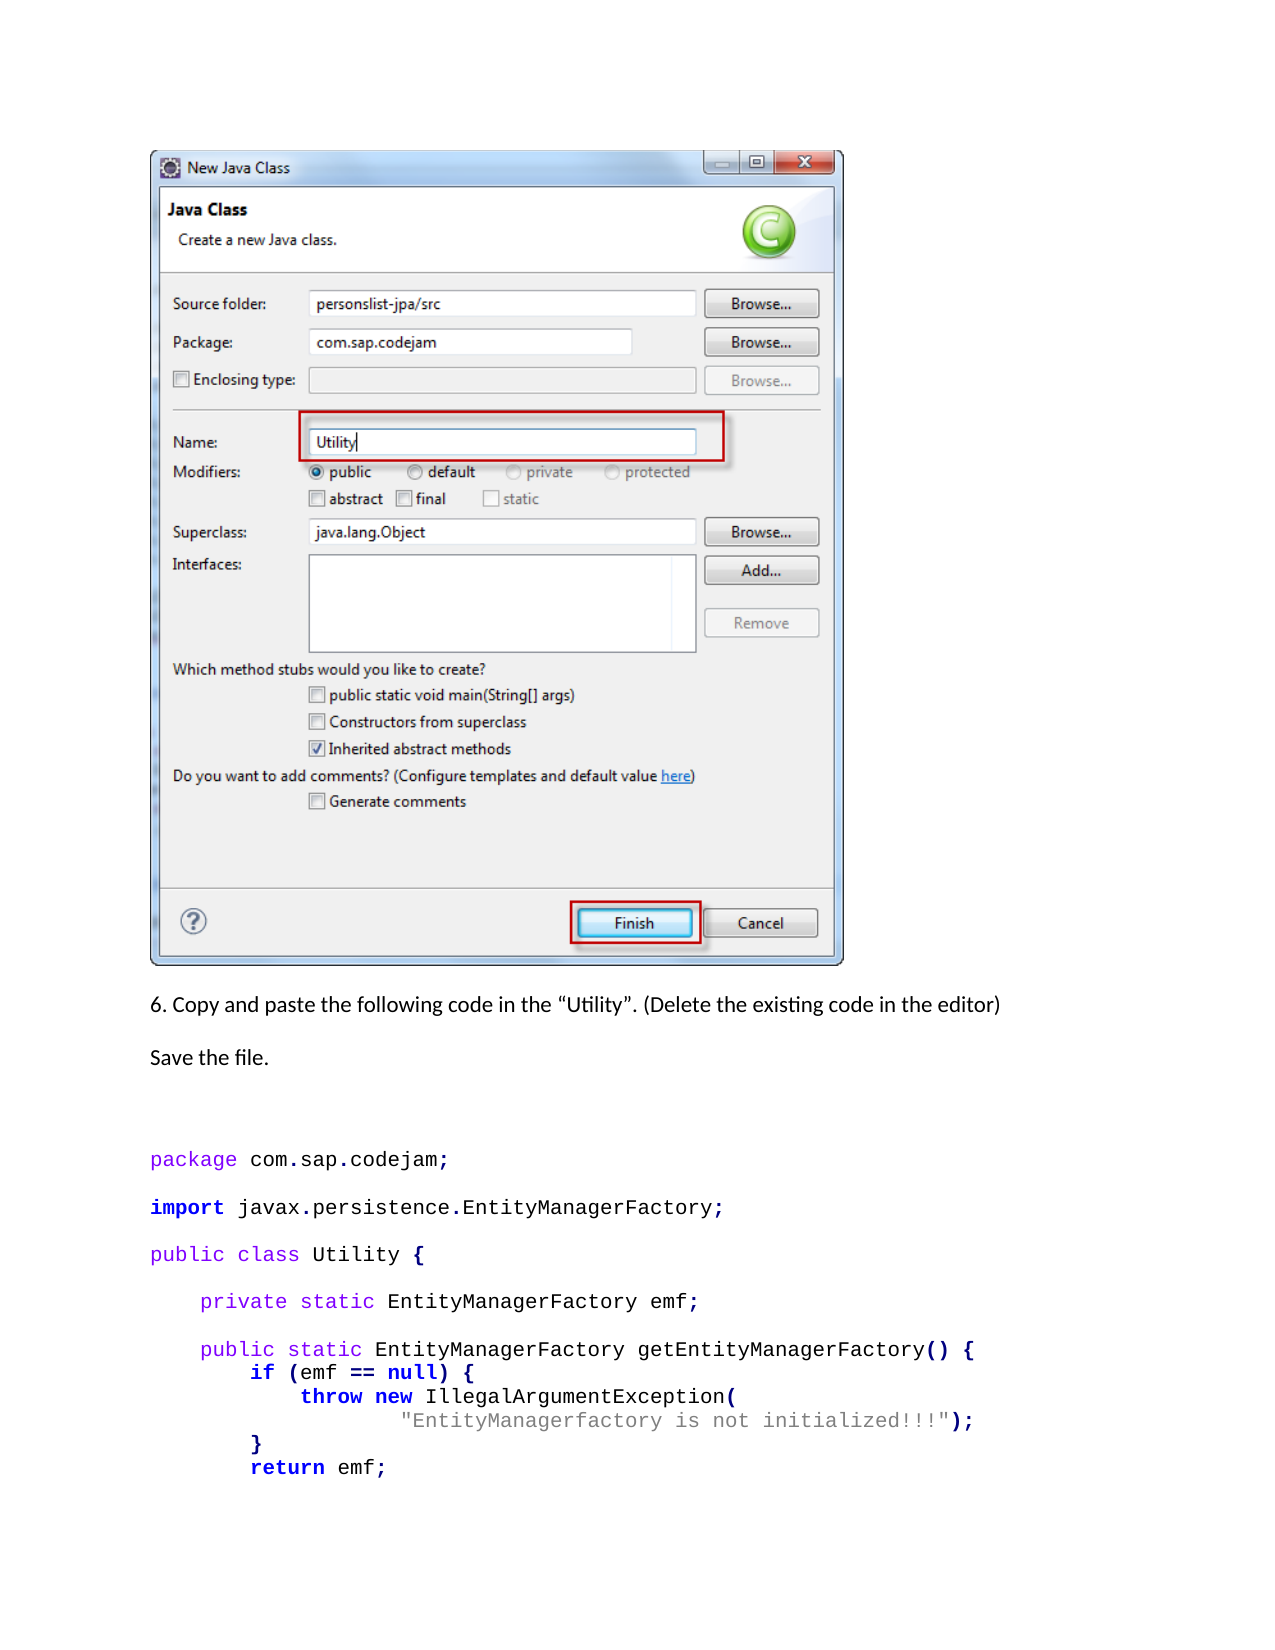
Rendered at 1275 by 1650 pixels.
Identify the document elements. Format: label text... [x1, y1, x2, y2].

text 6. Copy and paste the following code in the “Utility”. (Delete the existing code in the editor) [150, 990, 1125, 1018]
text public class Utility { [150, 1244, 1125, 1268]
text Save the file. [150, 1043, 1125, 1071]
text throw new IllegalArgumentException( [150, 1386, 1125, 1409]
text return emf; [150, 1457, 1125, 1481]
text "EntityManagerfactory is not initialized!!!"); [150, 1409, 1125, 1433]
text if (emf == null) { [150, 1362, 1125, 1386]
picture [150, 150, 844, 966]
text package com.sap.codejam; [150, 1149, 1125, 1173]
text public static EntityManagerFactory getEntityManagerFactory() { [150, 1339, 1125, 1362]
text import javax.persistence.EntityManagerFactory; [150, 1197, 1125, 1220]
text private static EntityManagerFactory emf; [150, 1291, 1125, 1315]
text } [150, 1433, 1125, 1457]
